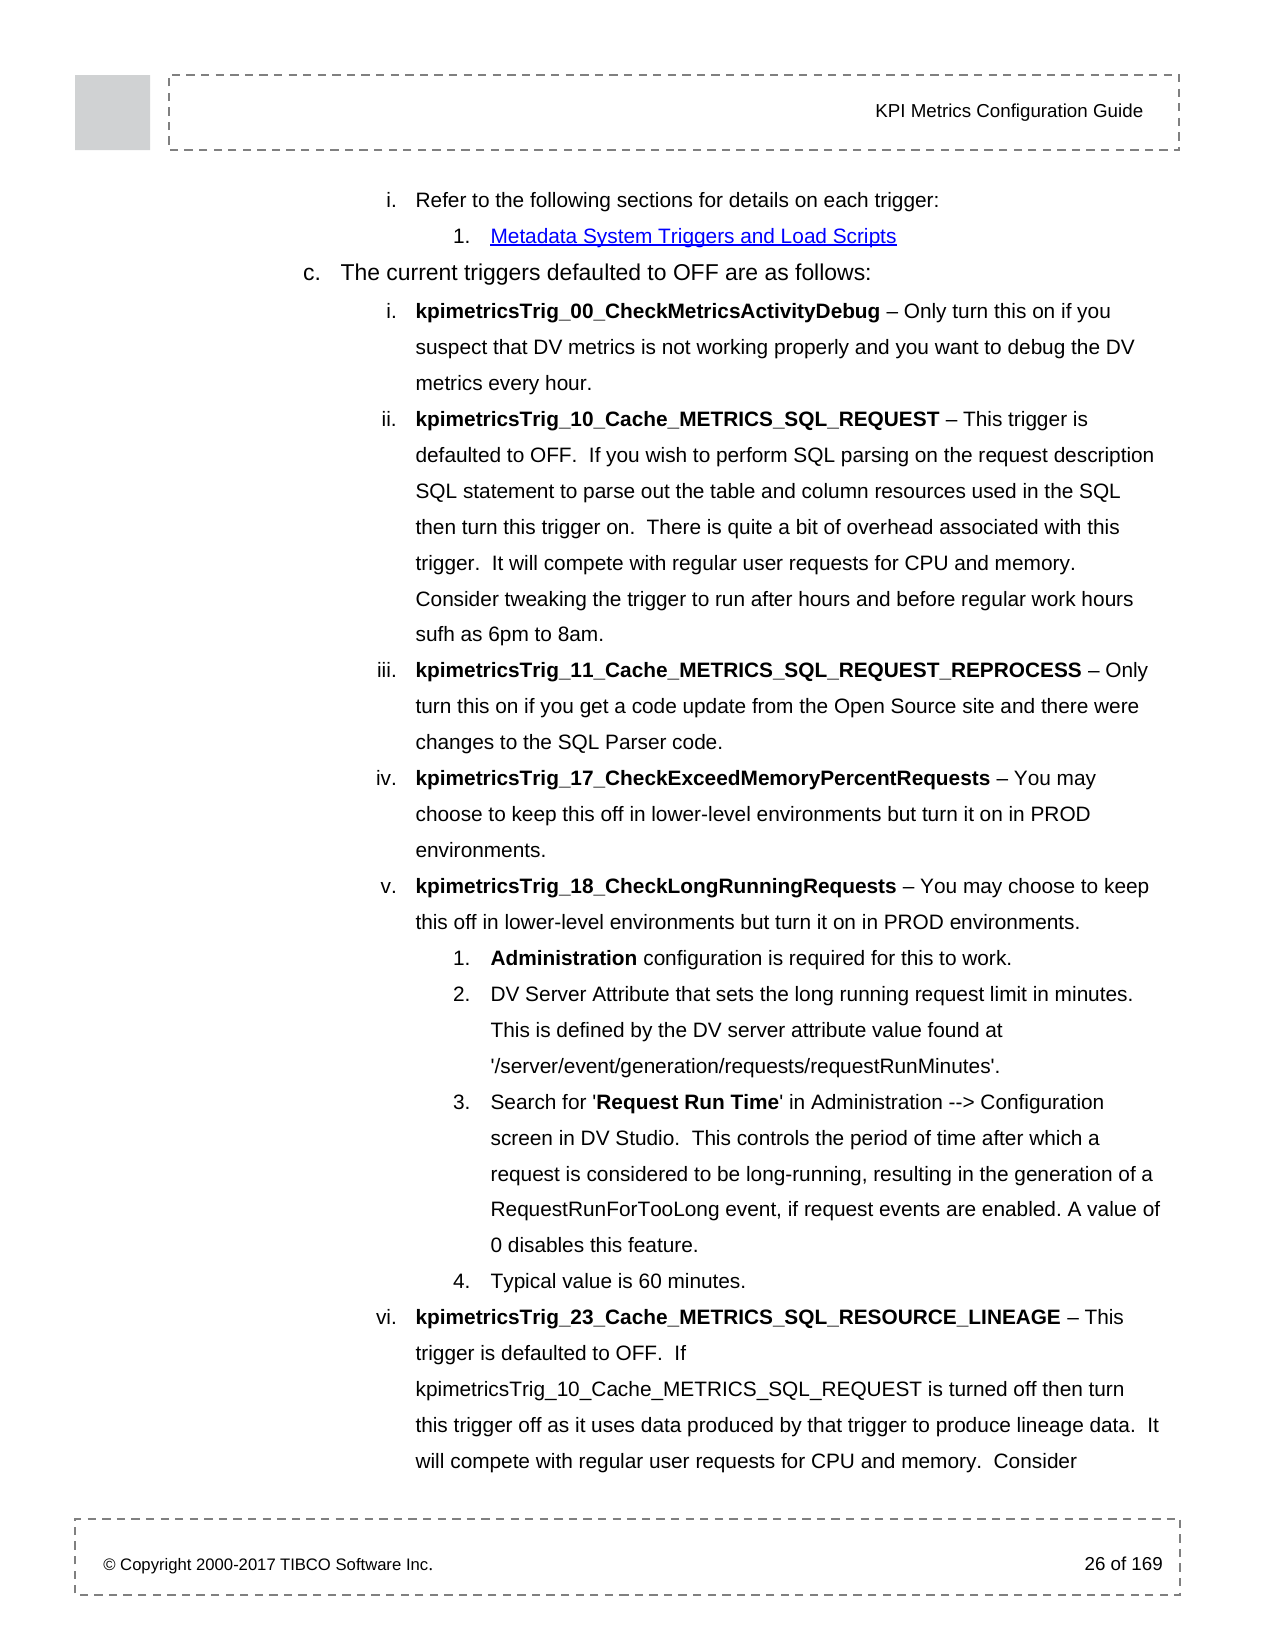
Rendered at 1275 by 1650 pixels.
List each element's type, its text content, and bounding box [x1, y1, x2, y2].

list Typical value is 60 minutes. [453, 1269, 1162, 1293]
list kpimetricsTrig_11_Cache_METRICS_SQL_REQUEST_REPROCESS – Only turn this on if you get a code update from the Open Source site and there were changes to the SQL Parser code. [397, 658, 1162, 754]
list Metadata System Triggers and Load Scripts [453, 223, 1162, 247]
list kpimetricsTrig_10_Cache_METRICS_SQL_REQUEST – This trigger is defaulted to OFF. If you wish to perform SQL parsing on the request description SQL statement to parse out the table and column resources used in the SQL then turn this trigger on. There is quite a bit of overhead associated with this trigger. It will compete with regular user requests for CPU and memory. Consider tweaking the trigger to run after hours and before regular work hours sufh as 6pm to 8am. [397, 407, 1162, 646]
list kpimetricsTrig_17_CheckExceedMemoryPercentRequests – You may choose to keep this off in lower-level environments but turn it on in PROD environments. [397, 766, 1162, 862]
list Refer to the following sections for details on each trigger: [397, 187, 1162, 211]
list The current triggers defaulted to OFF are as follows: [303, 259, 1162, 286]
list kpimetricsTrig_00_CheckMetricsActivityDebug – Only turn this on if you suspect that DV metrics is not working properly and you want to debug the DV metrics every hour. [397, 299, 1162, 395]
list Search for 'Request Run Time' in Administration --> Configuration screen in DV Studio. This controls the period of time after which a request is considered to be long-running, resulting in the generation of a RequestRunForTooLong event, if request events are enabled. A value of 0 disables this feature. [453, 1089, 1162, 1257]
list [397, 1305, 1162, 1473]
list Administration configuration is required for this to work. [453, 946, 1162, 970]
list DV Server Attribute that sets the long running request limit in minutes. This is defined by the DV server attribute value found at '/server/event/generation/requests/requestRunMinutes'. [453, 982, 1162, 1077]
list kpimetricsTrig_18_CheckLongRunningRequests – You may choose to keep this off in lower-level environments but turn it on in PROD environments. [397, 874, 1162, 934]
